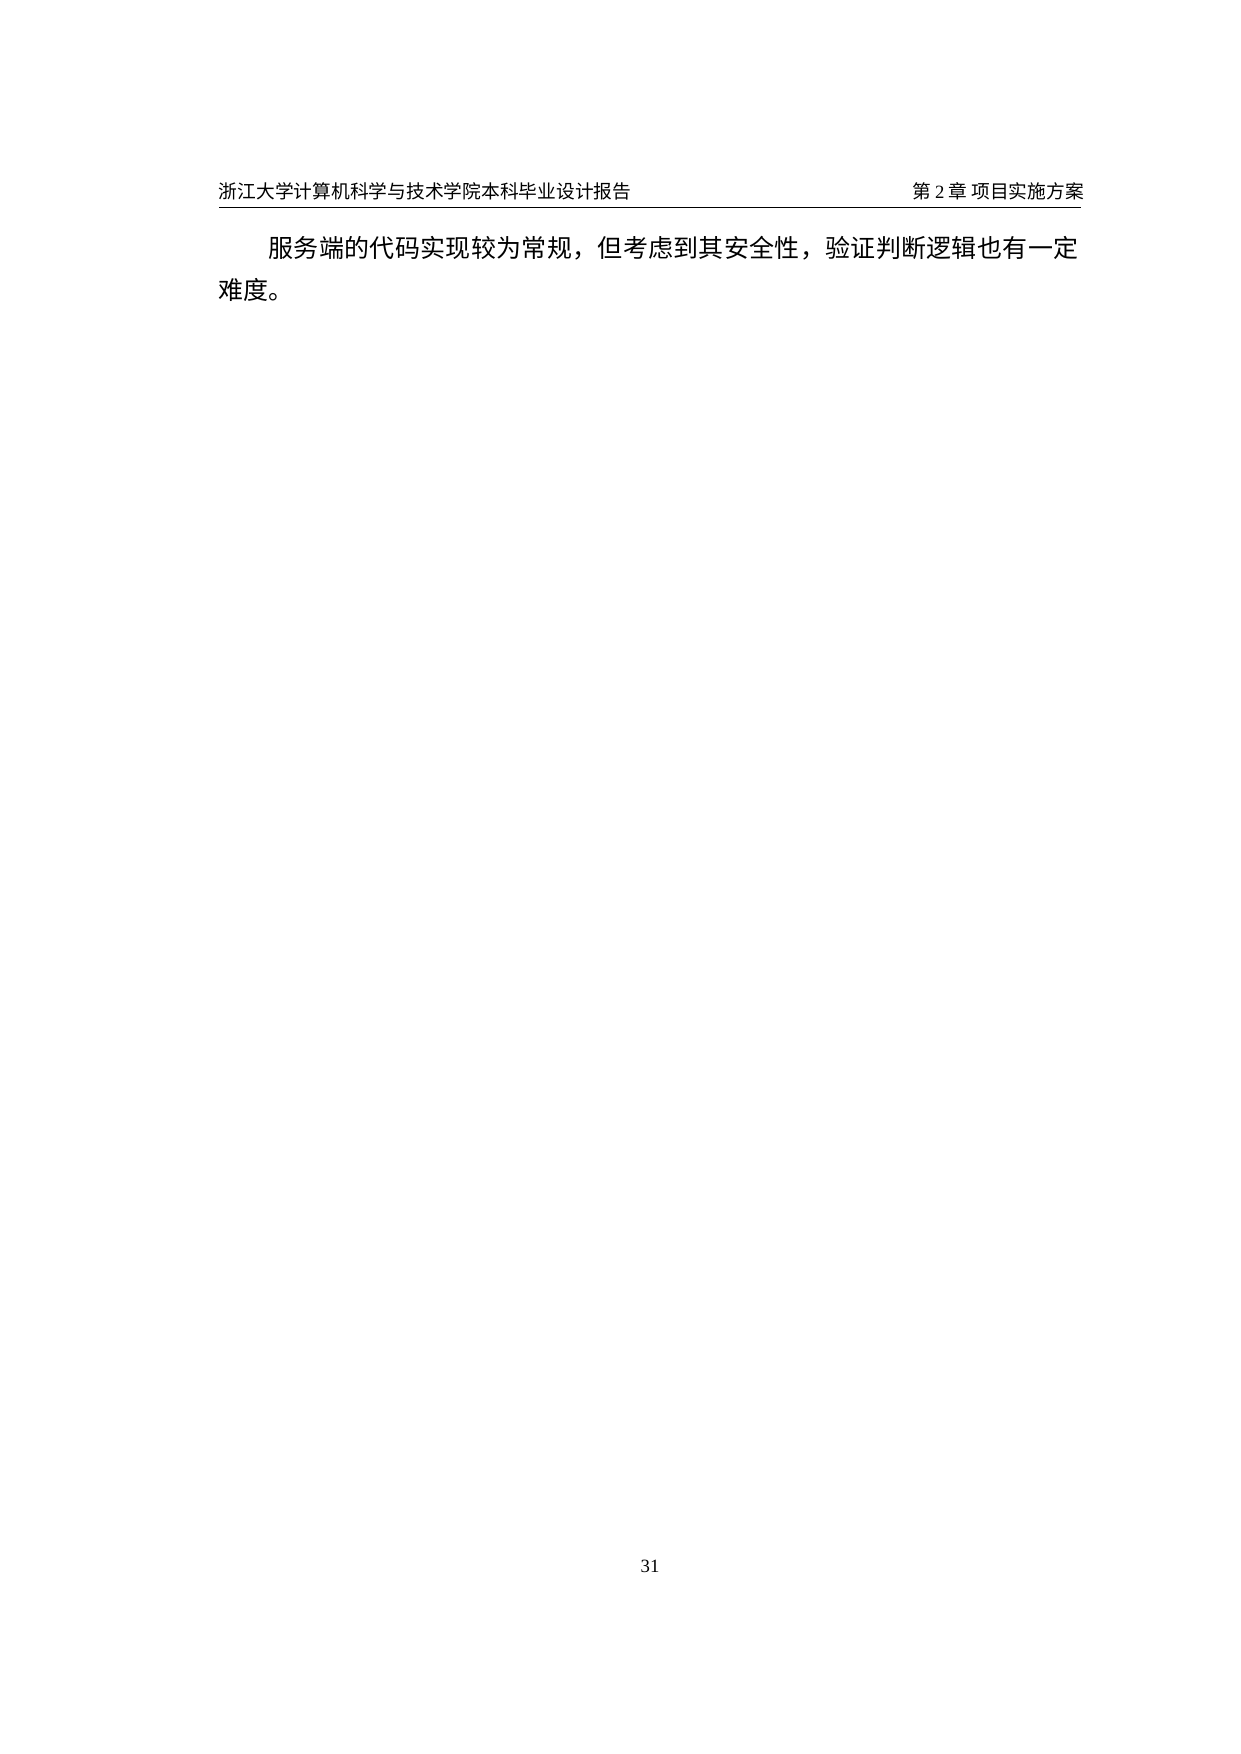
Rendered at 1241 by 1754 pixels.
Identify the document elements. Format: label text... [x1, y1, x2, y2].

text 服务端的代码实现较为常规，但考虑到其安全性，验证判断逻辑也有一定难度。 [218, 224, 1081, 308]
